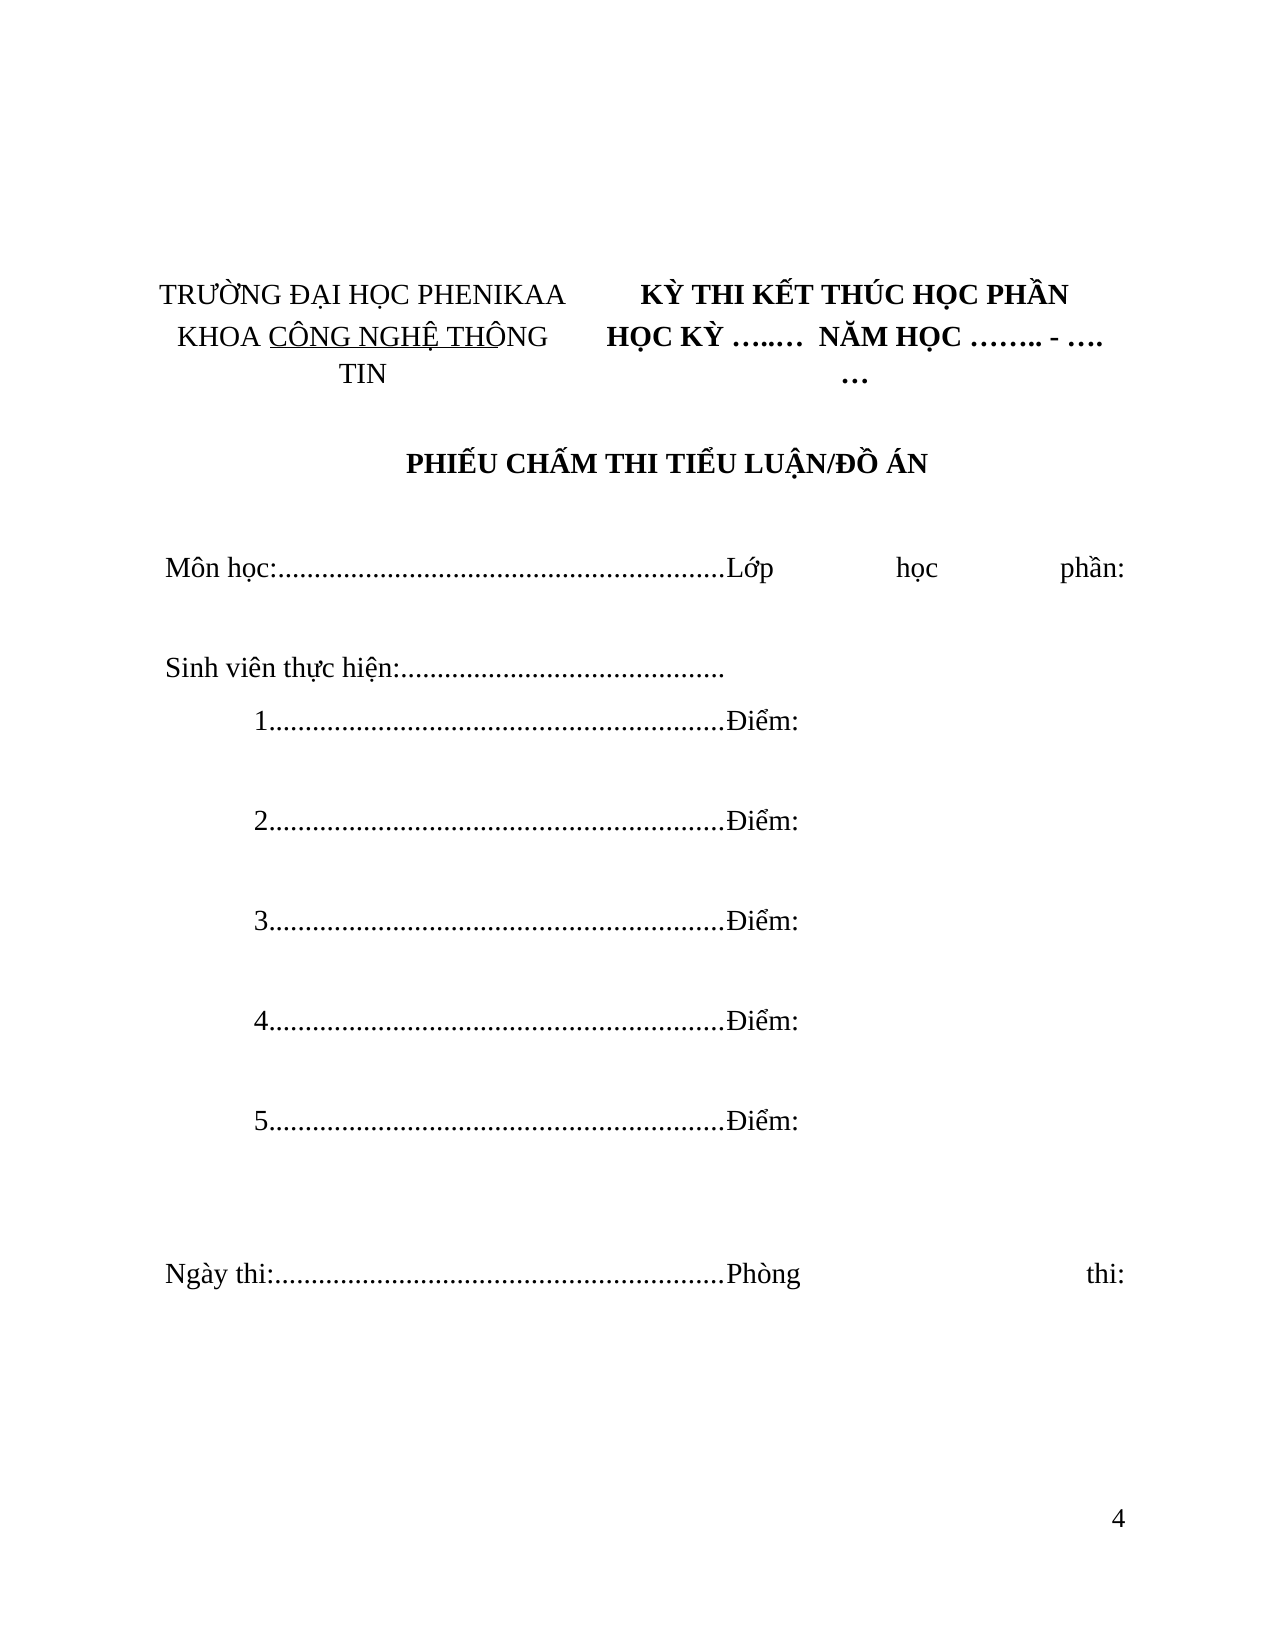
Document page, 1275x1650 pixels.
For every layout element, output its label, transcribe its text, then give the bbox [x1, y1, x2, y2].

text Sinh viên thực hiện: [165, 650, 1125, 684]
text 3. Điểm: [165, 903, 1125, 984]
subtitle PHIẾU CHẤM THI TIỂU LUẬN/ĐỒ ÁN [209, 447, 1125, 480]
text Ngày thi: Phòng thi: [165, 1256, 1125, 1337]
text 5. Điểm: [165, 1103, 1125, 1184]
text Môn học: Lớp học phần: [165, 550, 1125, 631]
table_header TRƯỜNG ĐẠI HỌC PHENIKAA KHOA CÔNG NGHỆ THÔNG TIN [139, 271, 587, 392]
text 1. Điểm: [165, 703, 1125, 784]
text 2. Điểm: [165, 803, 1125, 884]
text 4. Điểm: [165, 1003, 1125, 1084]
table_header KỲ THI KẾT THÚC HỌC PHẦN HỌC KỲ …..… NĂM HỌC …….. - ….… [587, 271, 1123, 392]
